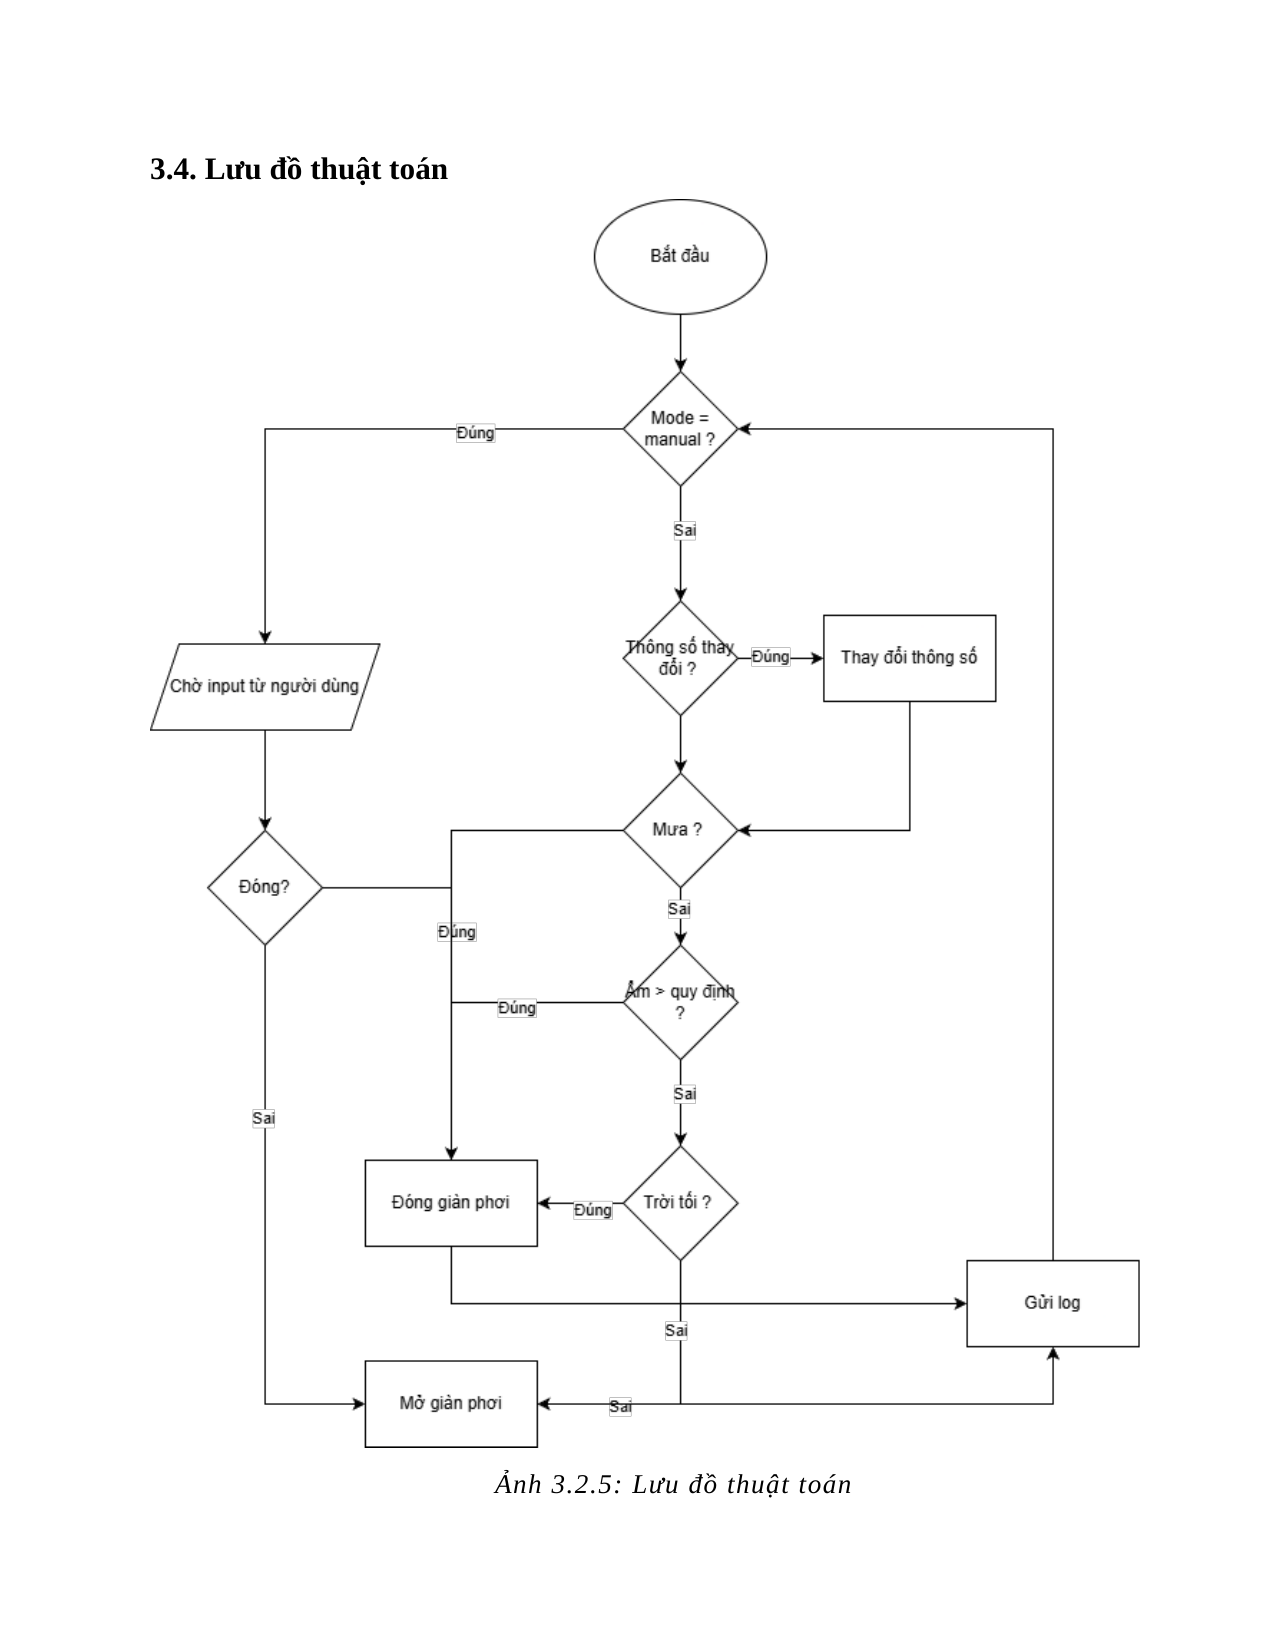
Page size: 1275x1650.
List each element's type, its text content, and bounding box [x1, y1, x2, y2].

subtitle Ảnh 3.2.5: Lưu đồ thuật toán [150, 1468, 1125, 1499]
picture [150, 199, 1140, 1448]
subtitle 3.4. Lưu đồ thuật toán [150, 150, 1125, 186]
